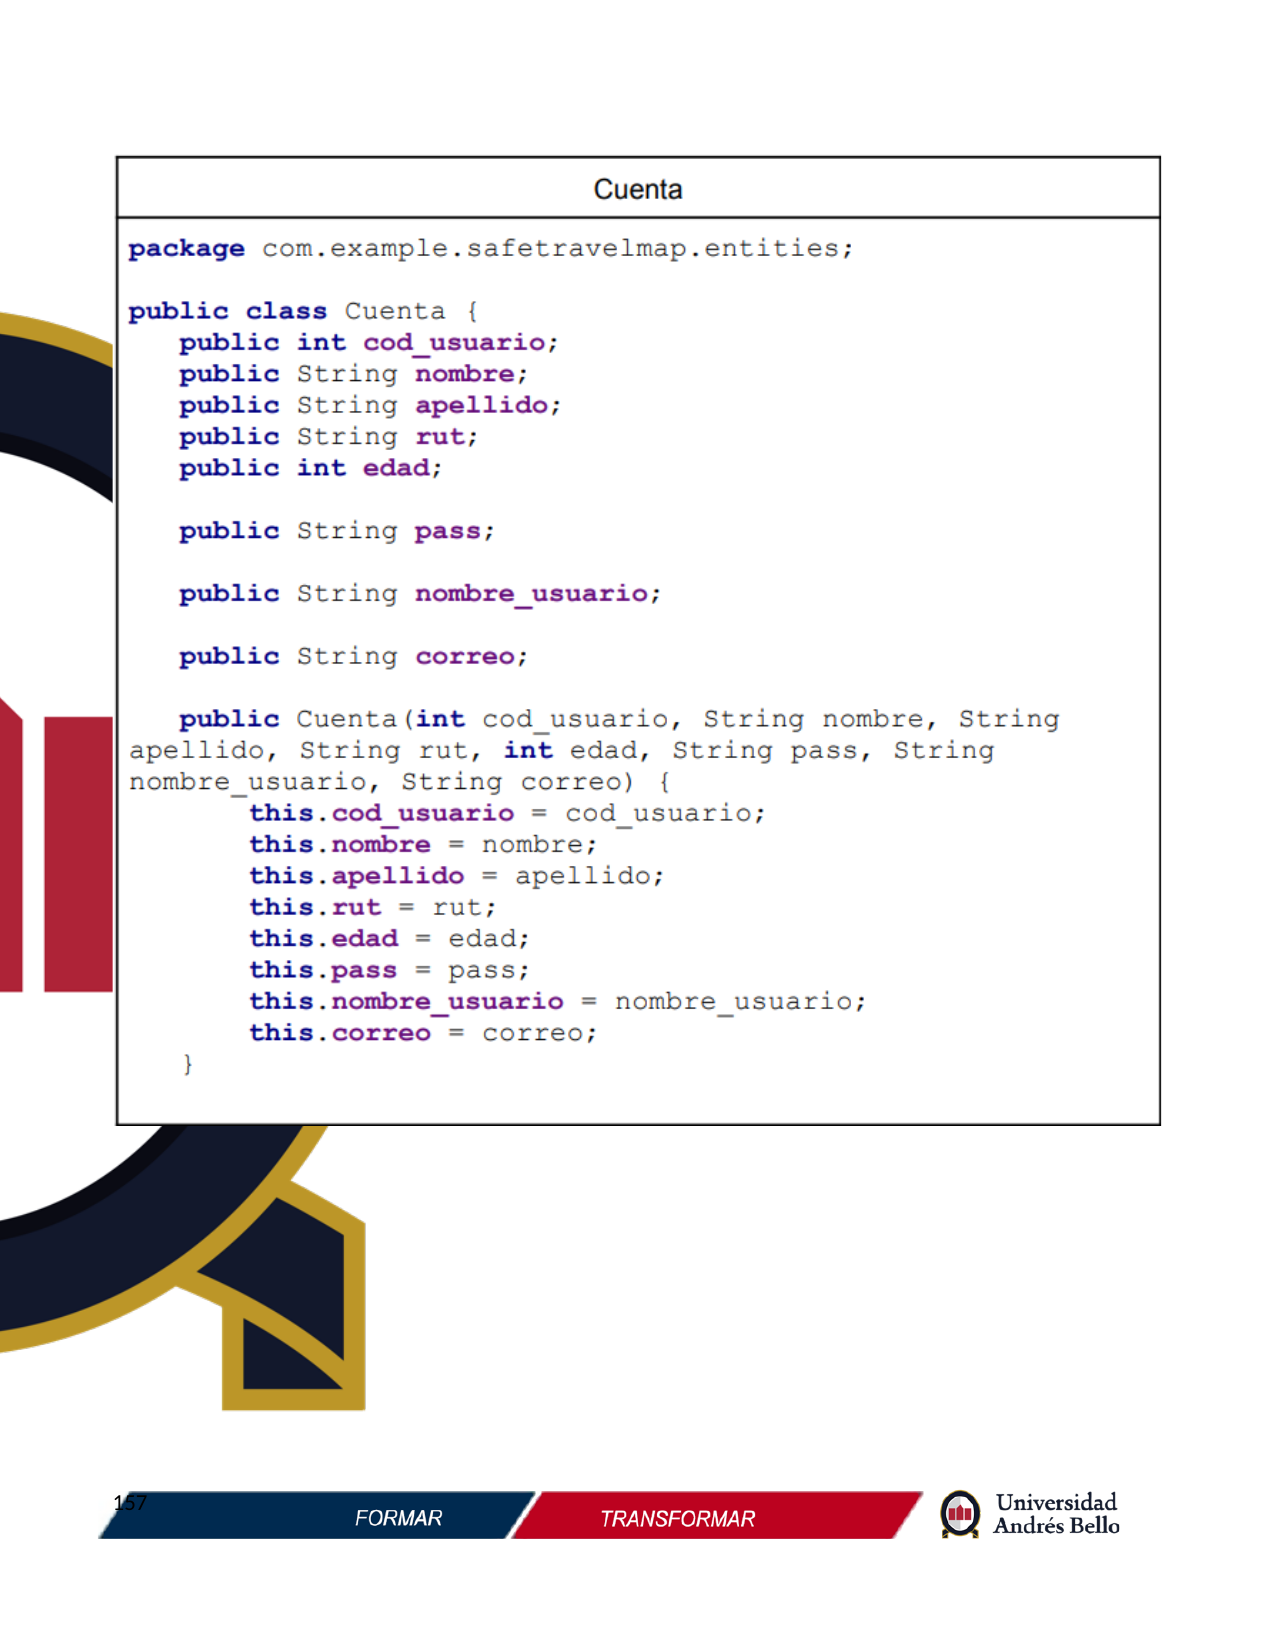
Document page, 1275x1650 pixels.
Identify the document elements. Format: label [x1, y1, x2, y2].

picture [0, 150, 1162, 1423]
picture [97, 1489, 1120, 1539]
